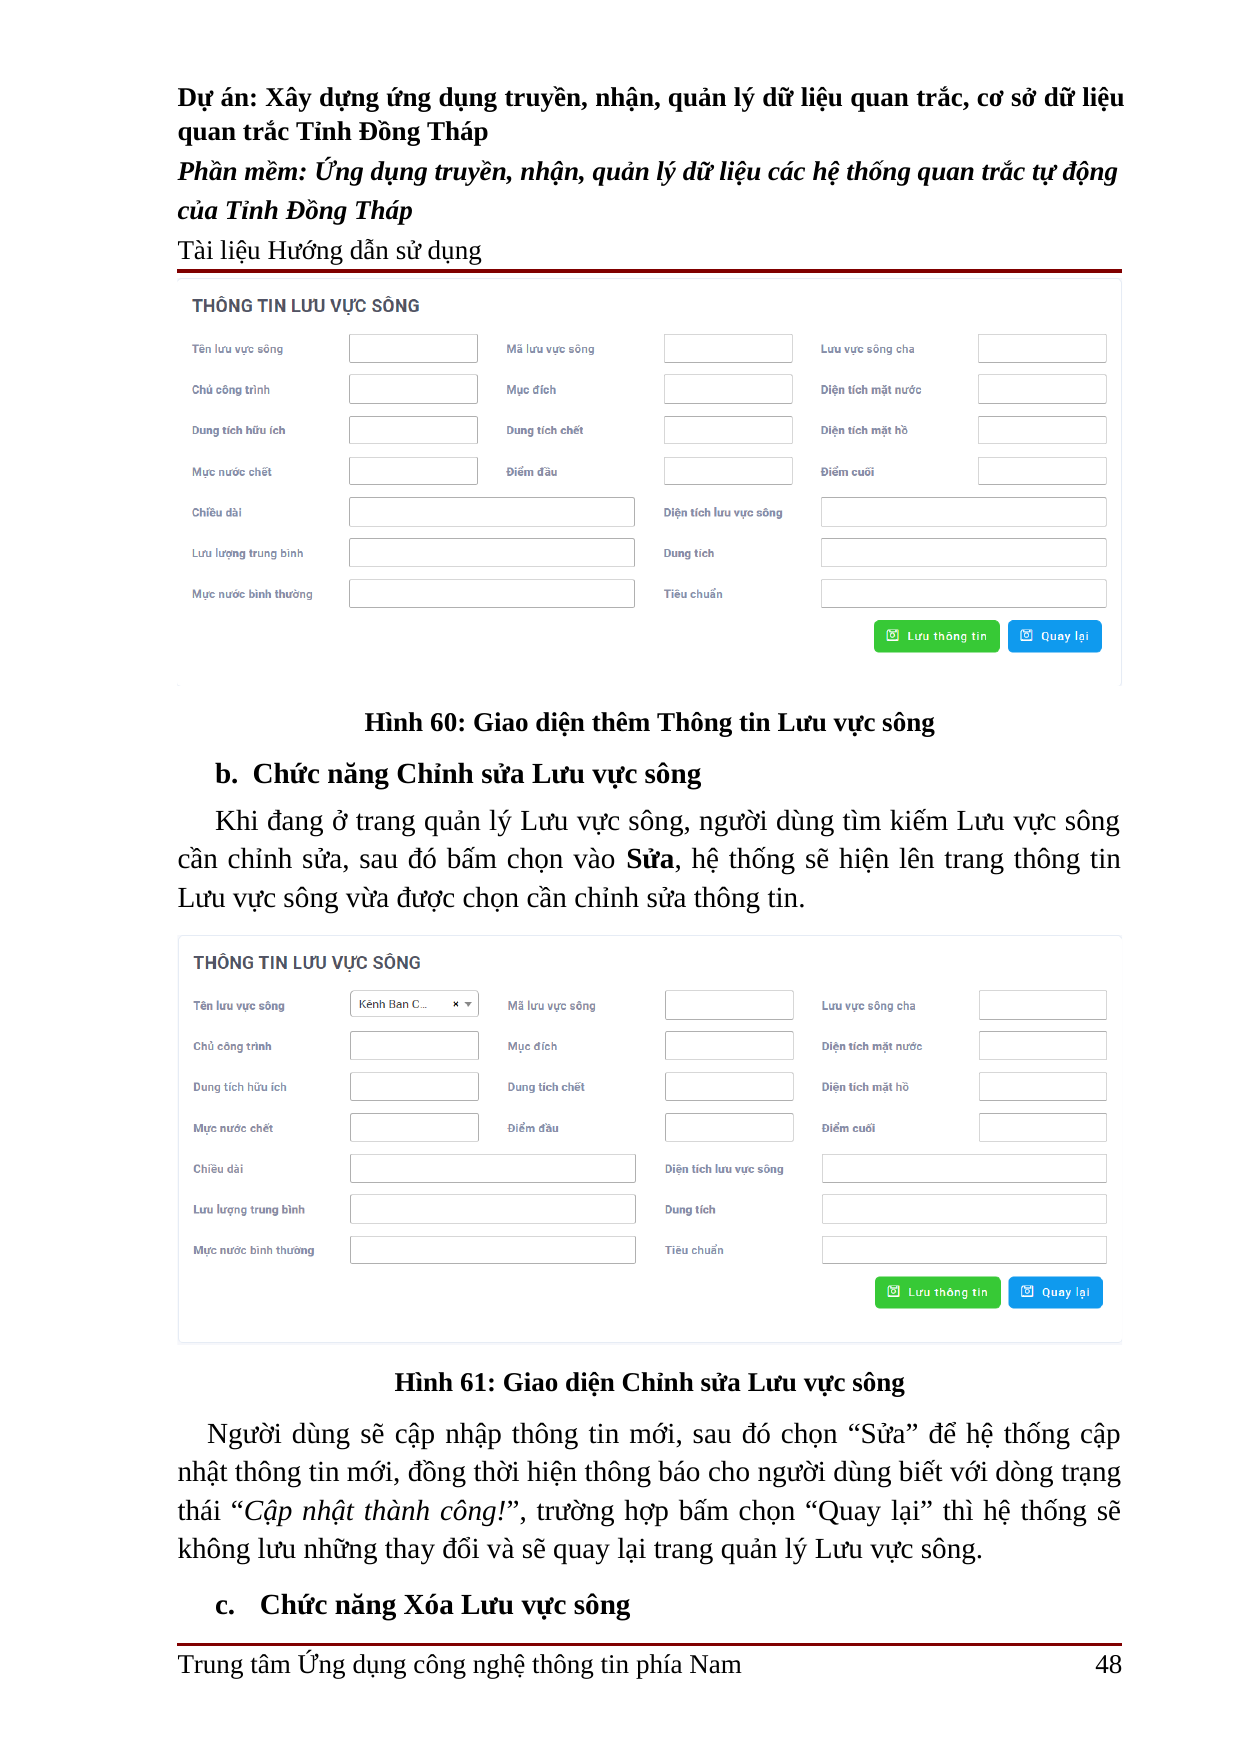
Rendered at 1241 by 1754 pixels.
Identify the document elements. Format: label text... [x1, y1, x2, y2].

text Người dùng sẽ cập nhập thông tin mới, sau đó chọn “Sửa” để hệ thống cập nhật thông tin mới, đồng thời hiện thông báo cho người dùng biết với dòng trạng thái “Cập nhật thành công!”, trường hợp bấm chọn “Quay lại” thì hệ thống sẽ không lưu những thay đổi và sẽ quay lại trang quản lý Lưu vực sông. [177, 1416, 1122, 1565]
picture [177, 935, 1123, 1345]
text Khi đang ở trang quản lý Lưu vực sông, người dùng tìm kiếm Lưu vực sông cần chỉnh sửa, sau đó bấm chọn vào Sửa, hệ thống sẽ hiện lên trang thông tin Lưu vực sông vừa được chọn cần chỉnh sửa thông tin. [177, 803, 1122, 914]
list Chức năng Chỉnh sửa Lưu vực sông [215, 757, 1122, 790]
picture [177, 278, 1123, 686]
list Chức năng Xóa Lưu vực sông [215, 1587, 1122, 1620]
